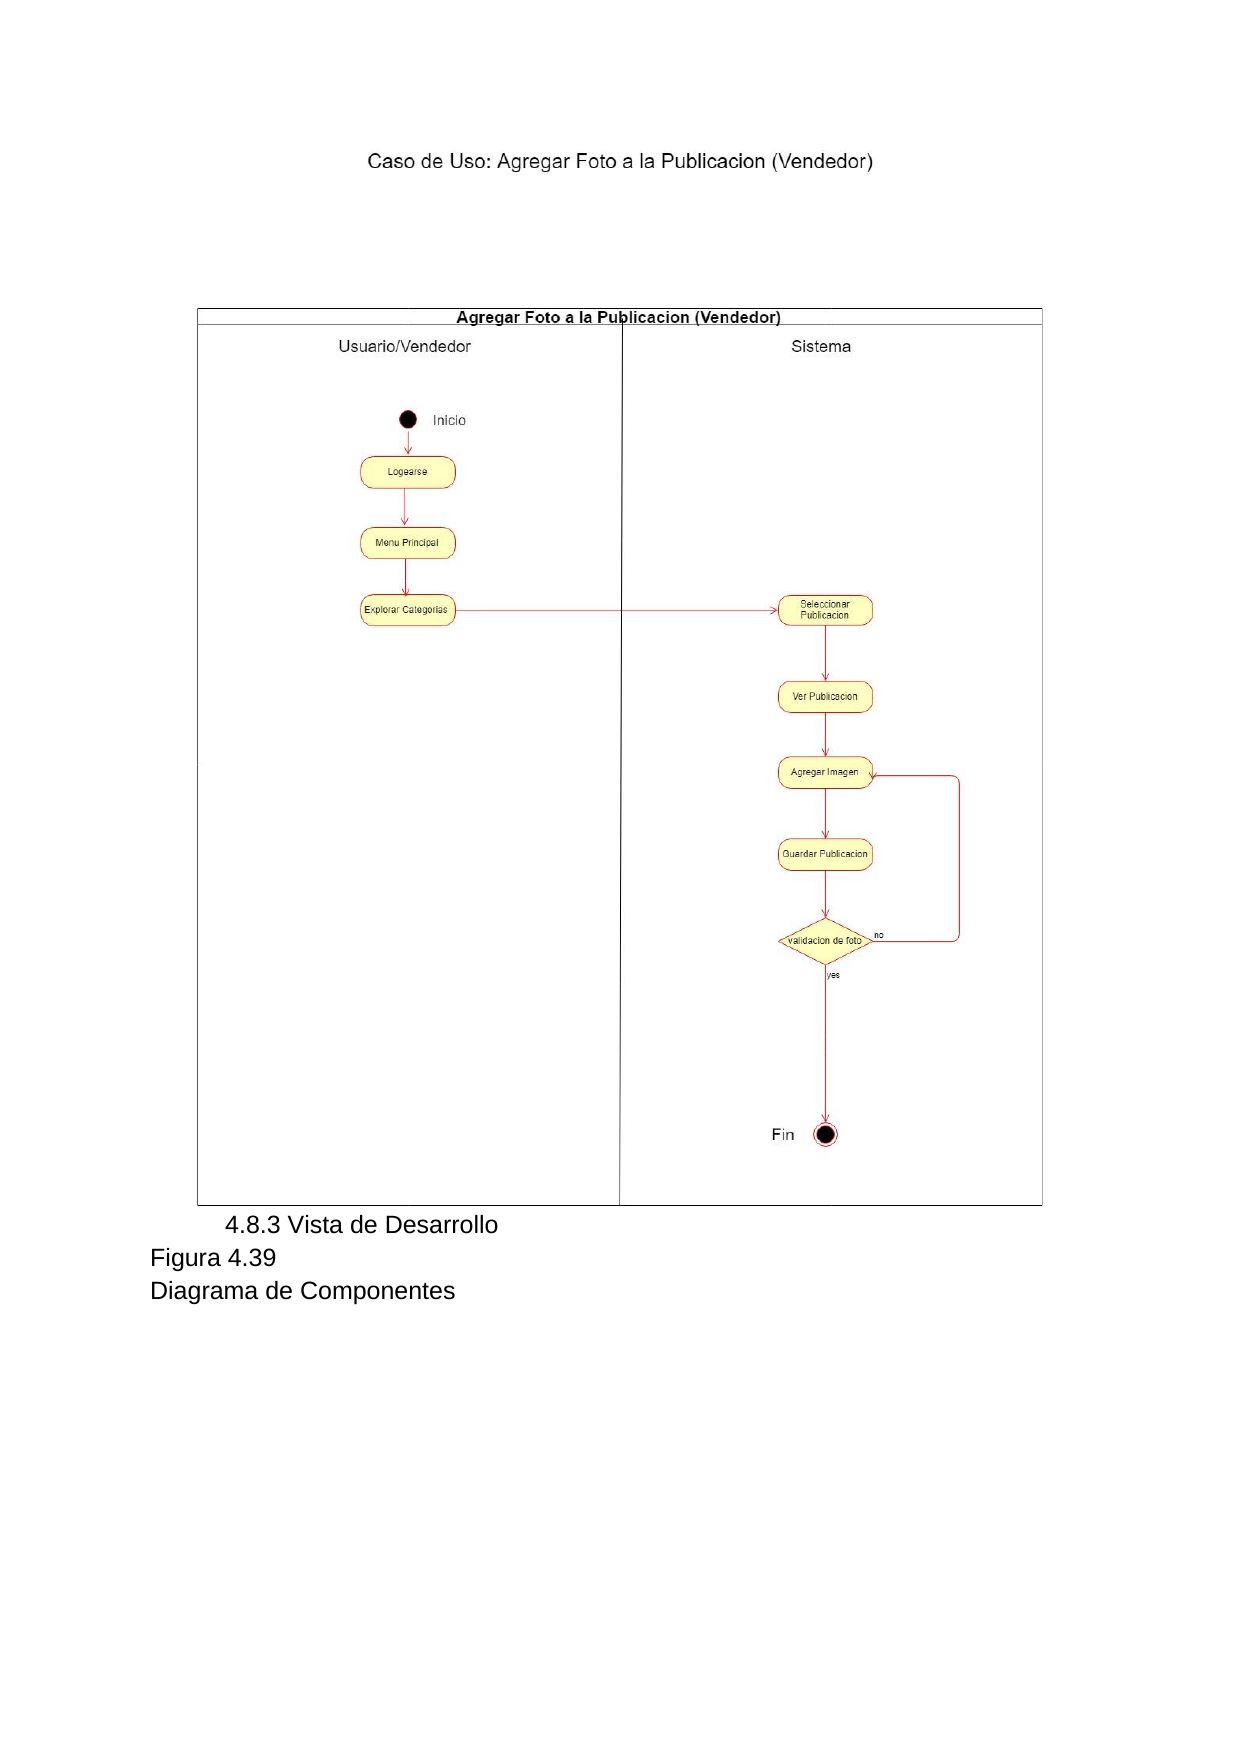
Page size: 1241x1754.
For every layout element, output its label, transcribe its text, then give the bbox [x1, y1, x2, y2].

text 4.8.3 Vista de Desarrollo [225, 1210, 1090, 1239]
picture [197, 150, 1043, 1207]
text Figura 4.39 [150, 1243, 1090, 1272]
text Diagrama de Componentes [150, 1276, 1090, 1305]
